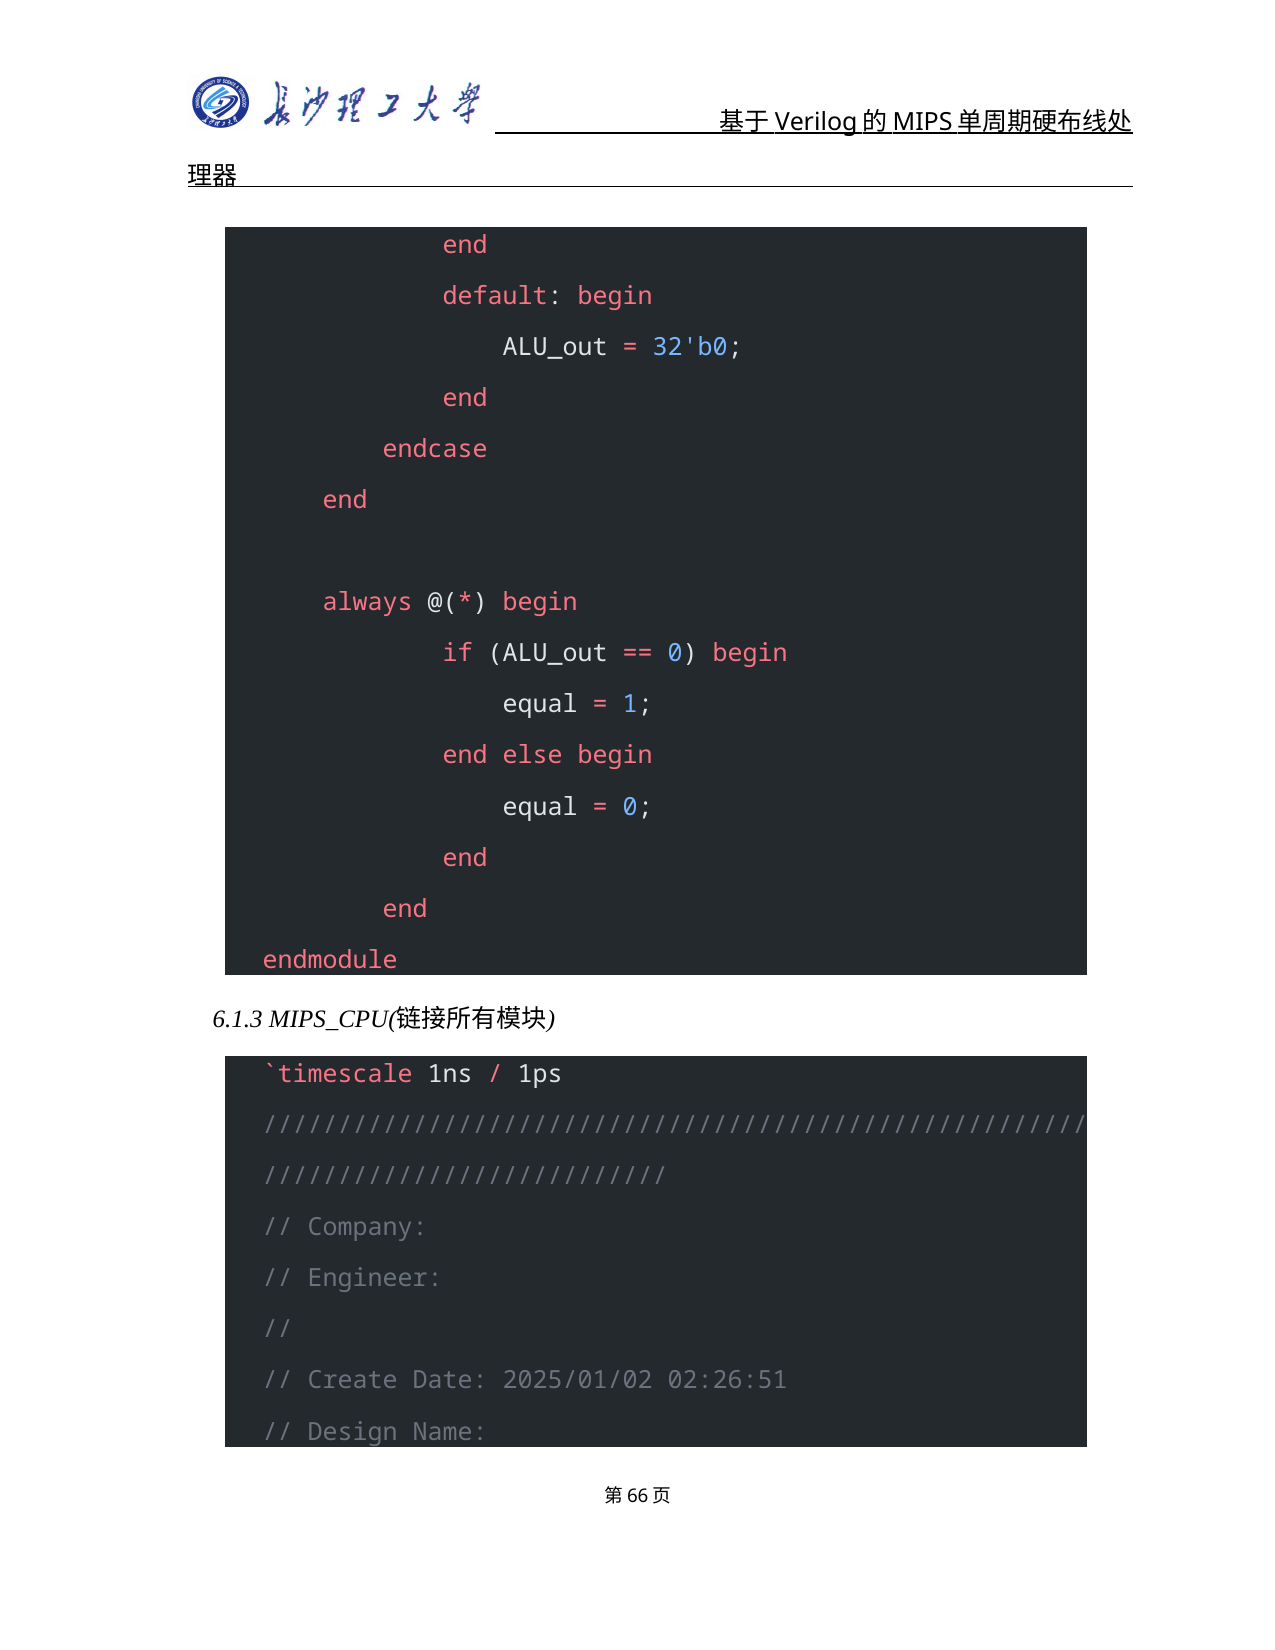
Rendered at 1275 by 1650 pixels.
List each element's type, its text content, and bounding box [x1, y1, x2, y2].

list end [225, 380, 1087, 414]
list default: begin [225, 278, 1087, 312]
list end [225, 482, 1087, 516]
list // Engineer: [225, 1260, 1087, 1294]
list end [225, 890, 1087, 924]
list `timescale 1ns / 1ps [225, 1056, 1087, 1090]
list endcase [225, 431, 1087, 465]
picture [187, 74, 495, 130]
subtitle 6.1.3 MIPS_CPU(链接所有模块) [187, 1001, 1087, 1035]
list // [225, 1311, 1087, 1345]
list equal = 1; [225, 686, 1087, 720]
list ALU_out = 32'b0; [225, 329, 1087, 363]
list equal = 0; [225, 788, 1087, 822]
list end [225, 839, 1087, 873]
list endmodule [225, 941, 1087, 975]
list end else begin [225, 737, 1087, 771]
list // Company: [225, 1209, 1087, 1243]
list // Design Name: [225, 1413, 1087, 1447]
list ////////////////////////////////////////////////////////////////////////////////// [225, 1107, 1087, 1192]
list // Create Date: 2025/01/02 02:26:51 [225, 1362, 1087, 1396]
list always @(*) begin [225, 584, 1087, 618]
list if (ALU_out == 0) begin [225, 635, 1087, 669]
list end [225, 227, 1087, 261]
